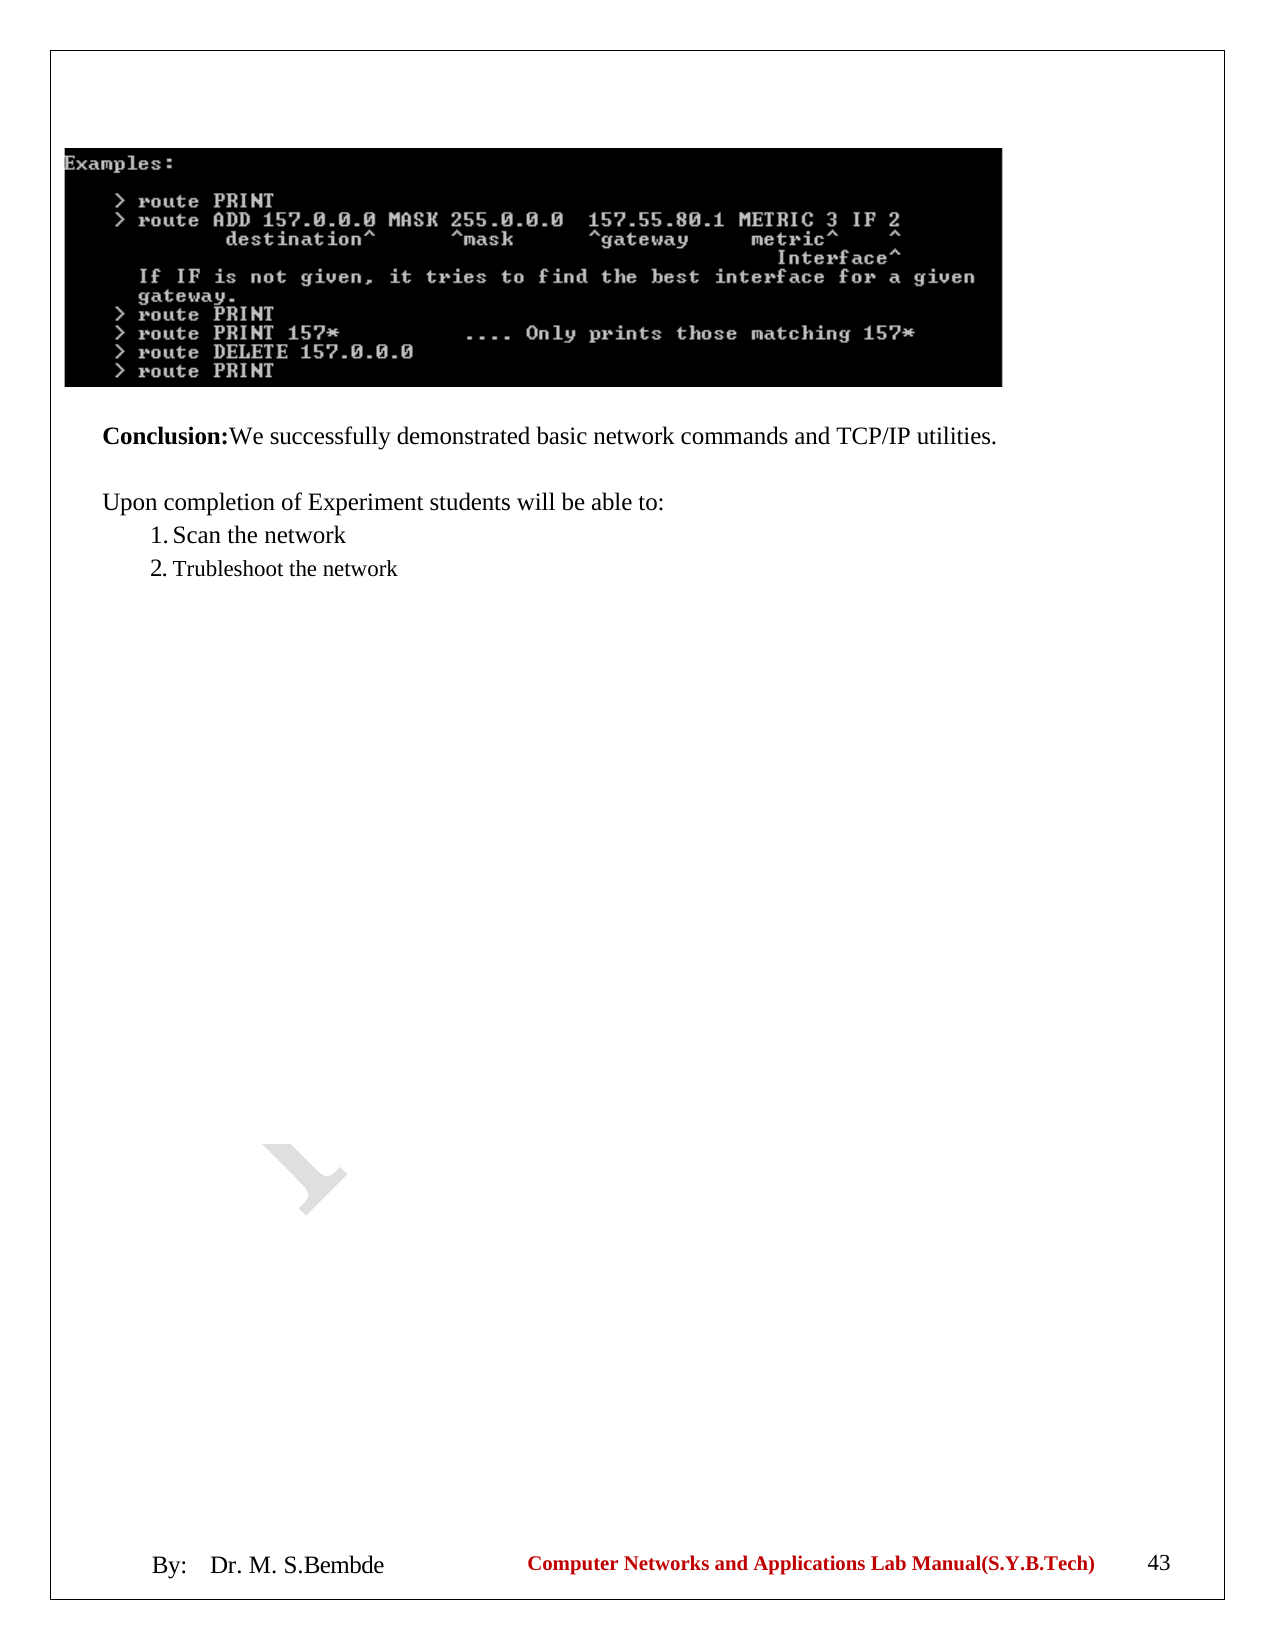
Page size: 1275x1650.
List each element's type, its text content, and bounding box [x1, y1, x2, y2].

text Upon completion of Experiment students will be able to: [102, 487, 1181, 516]
list Scan the network [150, 520, 1181, 549]
list Trubleshoot the network [150, 553, 1181, 582]
picture [64, 148, 1004, 387]
text Conclusion:We successfully demonstrated basic network commands and TCP/IP utilities. [102, 421, 1181, 449]
